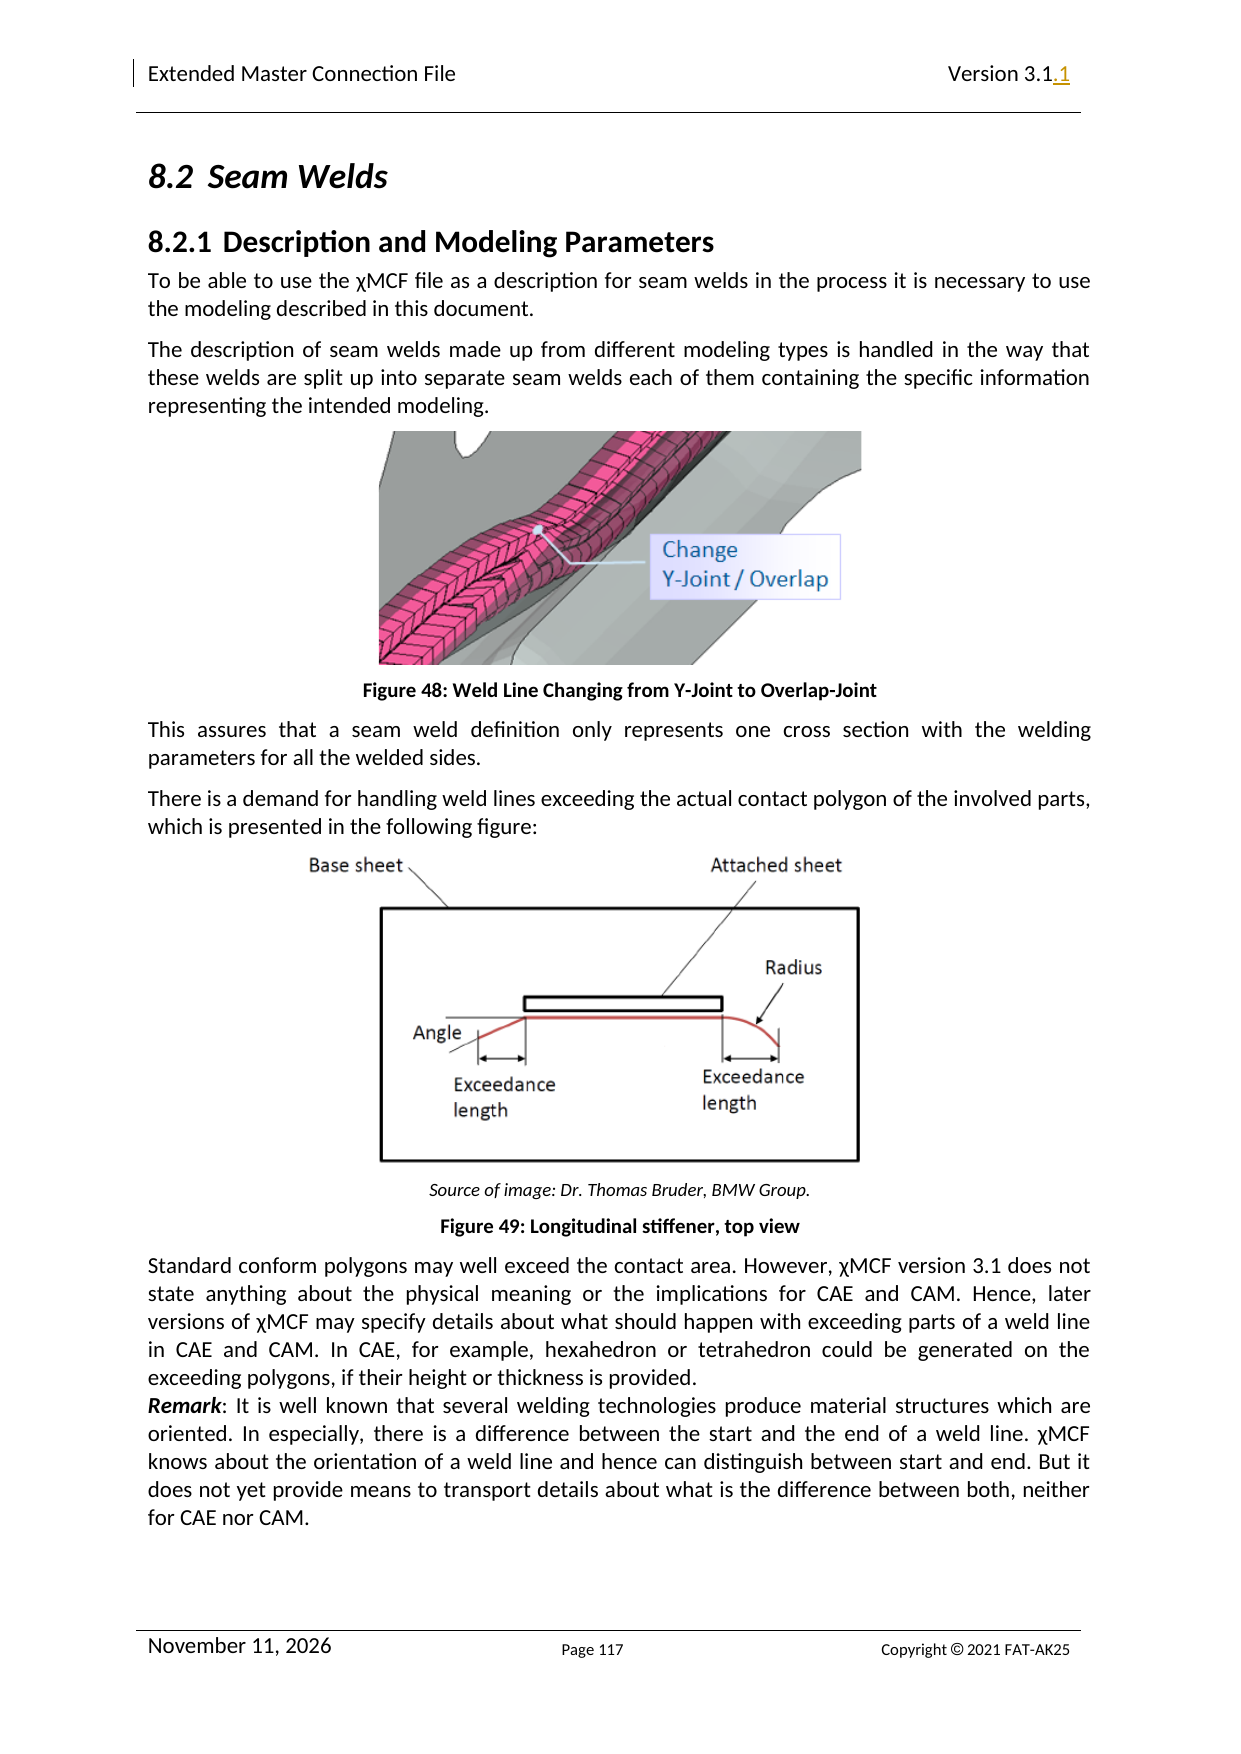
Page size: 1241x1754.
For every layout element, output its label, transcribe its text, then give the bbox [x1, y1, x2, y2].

text Remark: It is well known that several welding technologies produce material structures which are oriented. In especially, there is a difference between the start and the end of a weld line. χMCF knows about the orientation of a weld line and hence can distinguish between start and end. But it does not yet provide means to transport details about what is the difference between both, neither for CAE nor CAM. [148, 1391, 1092, 1531]
text There is a demand for handling weld lines exceeding the actual contact polygon of the involved parts, which is presented in the following figure: [148, 784, 1092, 840]
text Source of image: Dr. Thomas Bruder, BMW Group. [148, 1178, 1092, 1201]
text To be able to use the χMCF file as a description for seam welds in the process it is necessary to use the modeling described in this document. [148, 266, 1092, 322]
subtitle Description and Modeling Parameters [148, 222, 1092, 260]
subtitle Seam Welds [148, 154, 1092, 197]
text Standard conform polygons may well exceed the contact area. However, χMCF version 3.1 does not state anything about the physical meaning or the implications for CAE and CAM. Hence, later versions of χMCF may specify details about what should happen with exceeding parts of a weld line in CAE and CAM. In CAE, for example, hexahedron or tetrahedron could be generated on the exceeding polygons, if their height or thickness is provided. [148, 1251, 1092, 1391]
picture [378, 431, 862, 665]
text The description of seam welds made up from different modeling types is handled in the way that these welds are split up into separate seam welds each of them containing the specific information representing the intended modeling. [148, 335, 1092, 419]
picture [305, 852, 862, 1166]
text Figure 49: Longitudinal stiffener, top view [148, 1213, 1092, 1239]
text Figure 48: Weld Line Changing from Y-Joint to Overlap-Joint [148, 677, 1092, 703]
text This assures that a seam weld definition only represents one cross section with the welding parameters for all the welded sides. [148, 715, 1092, 771]
